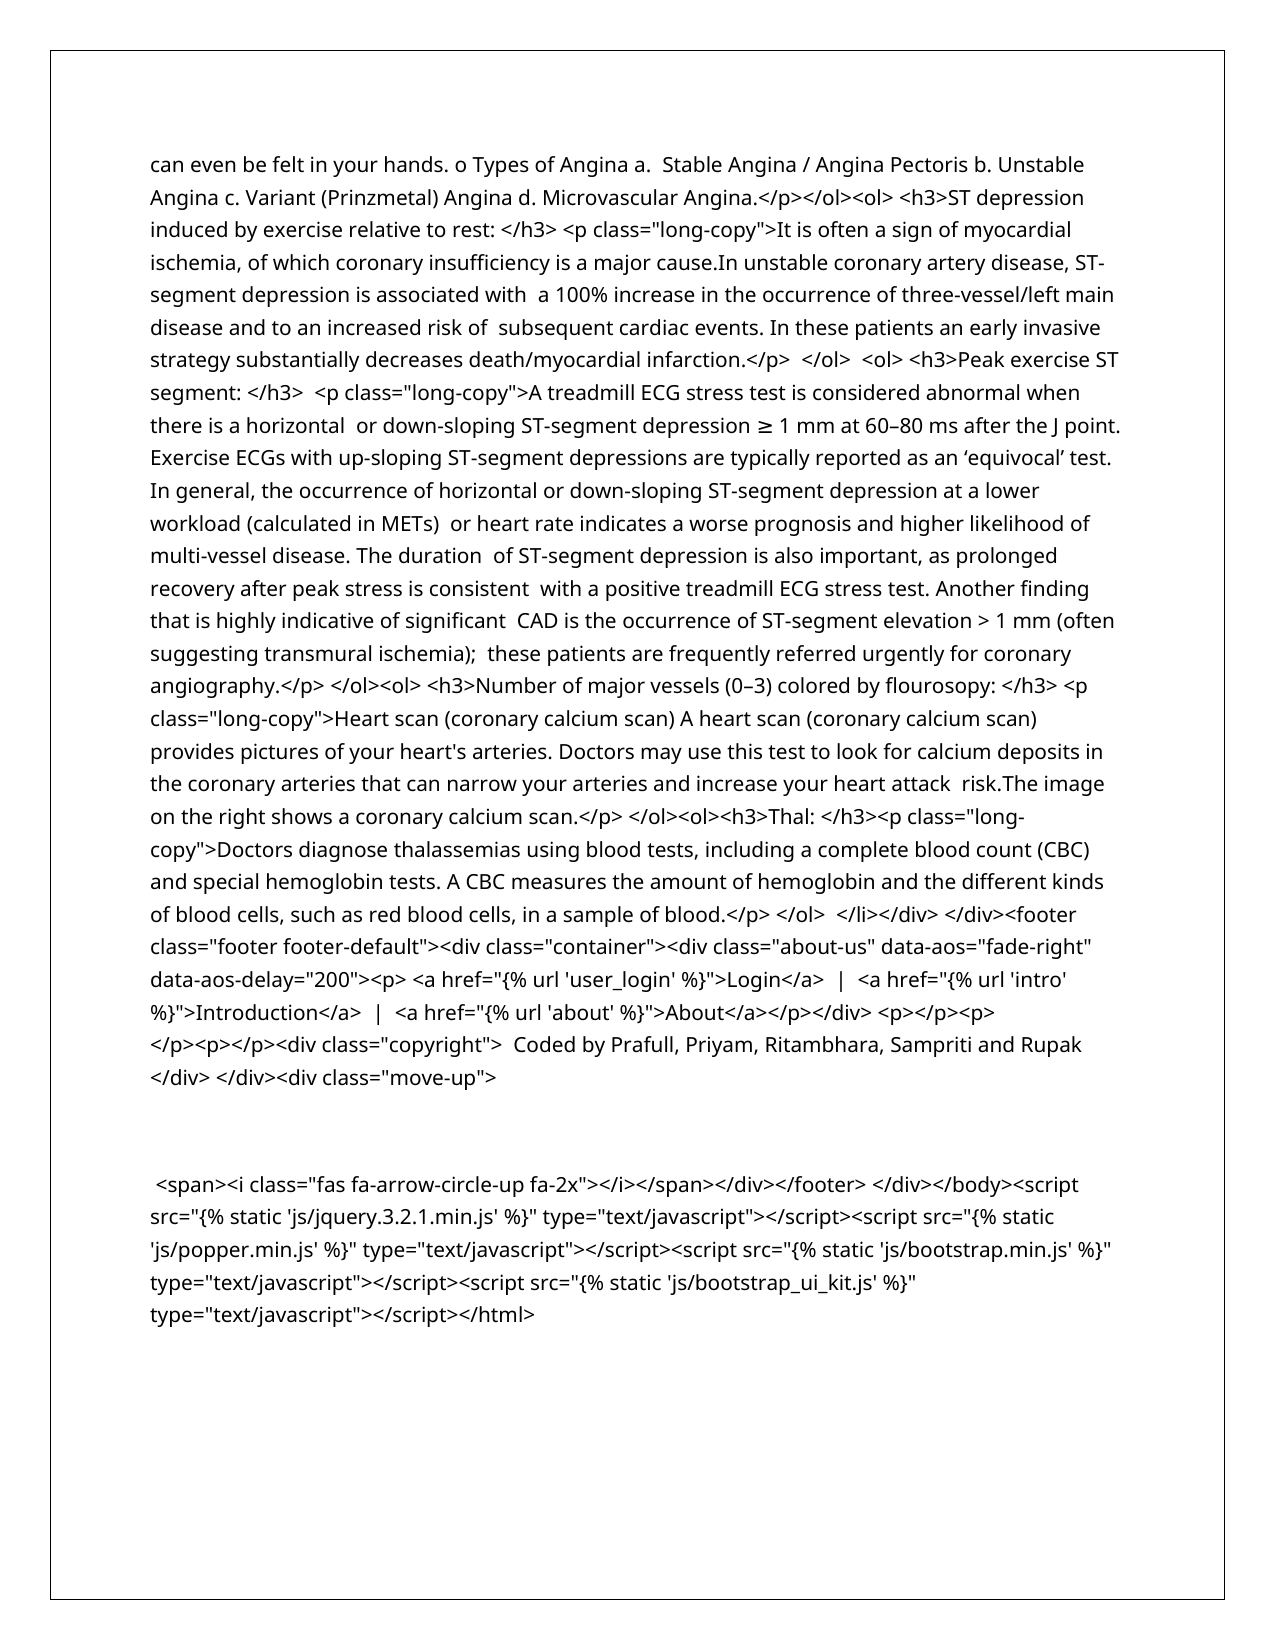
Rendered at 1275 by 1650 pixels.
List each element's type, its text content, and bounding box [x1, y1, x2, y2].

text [150, 150, 1125, 1091]
text <span><i class="fas fa-arrow-circle-up fa-2x"></i></span></div></footer> </div></body><script src="{% static 'js/jquery.3.2.1.min.js' %}" type="text/javascript"></script><script src="{% static 'js/popper.min.js' %}" type="text/javascript"></script><script src="{% static 'js/bootstrap.min.js' %}" type="text/javascript"></script><script src="{% static 'js/bootstrap_ui_kit.js' %}" type="text/javascript"></script></html> [150, 1170, 1125, 1329]
